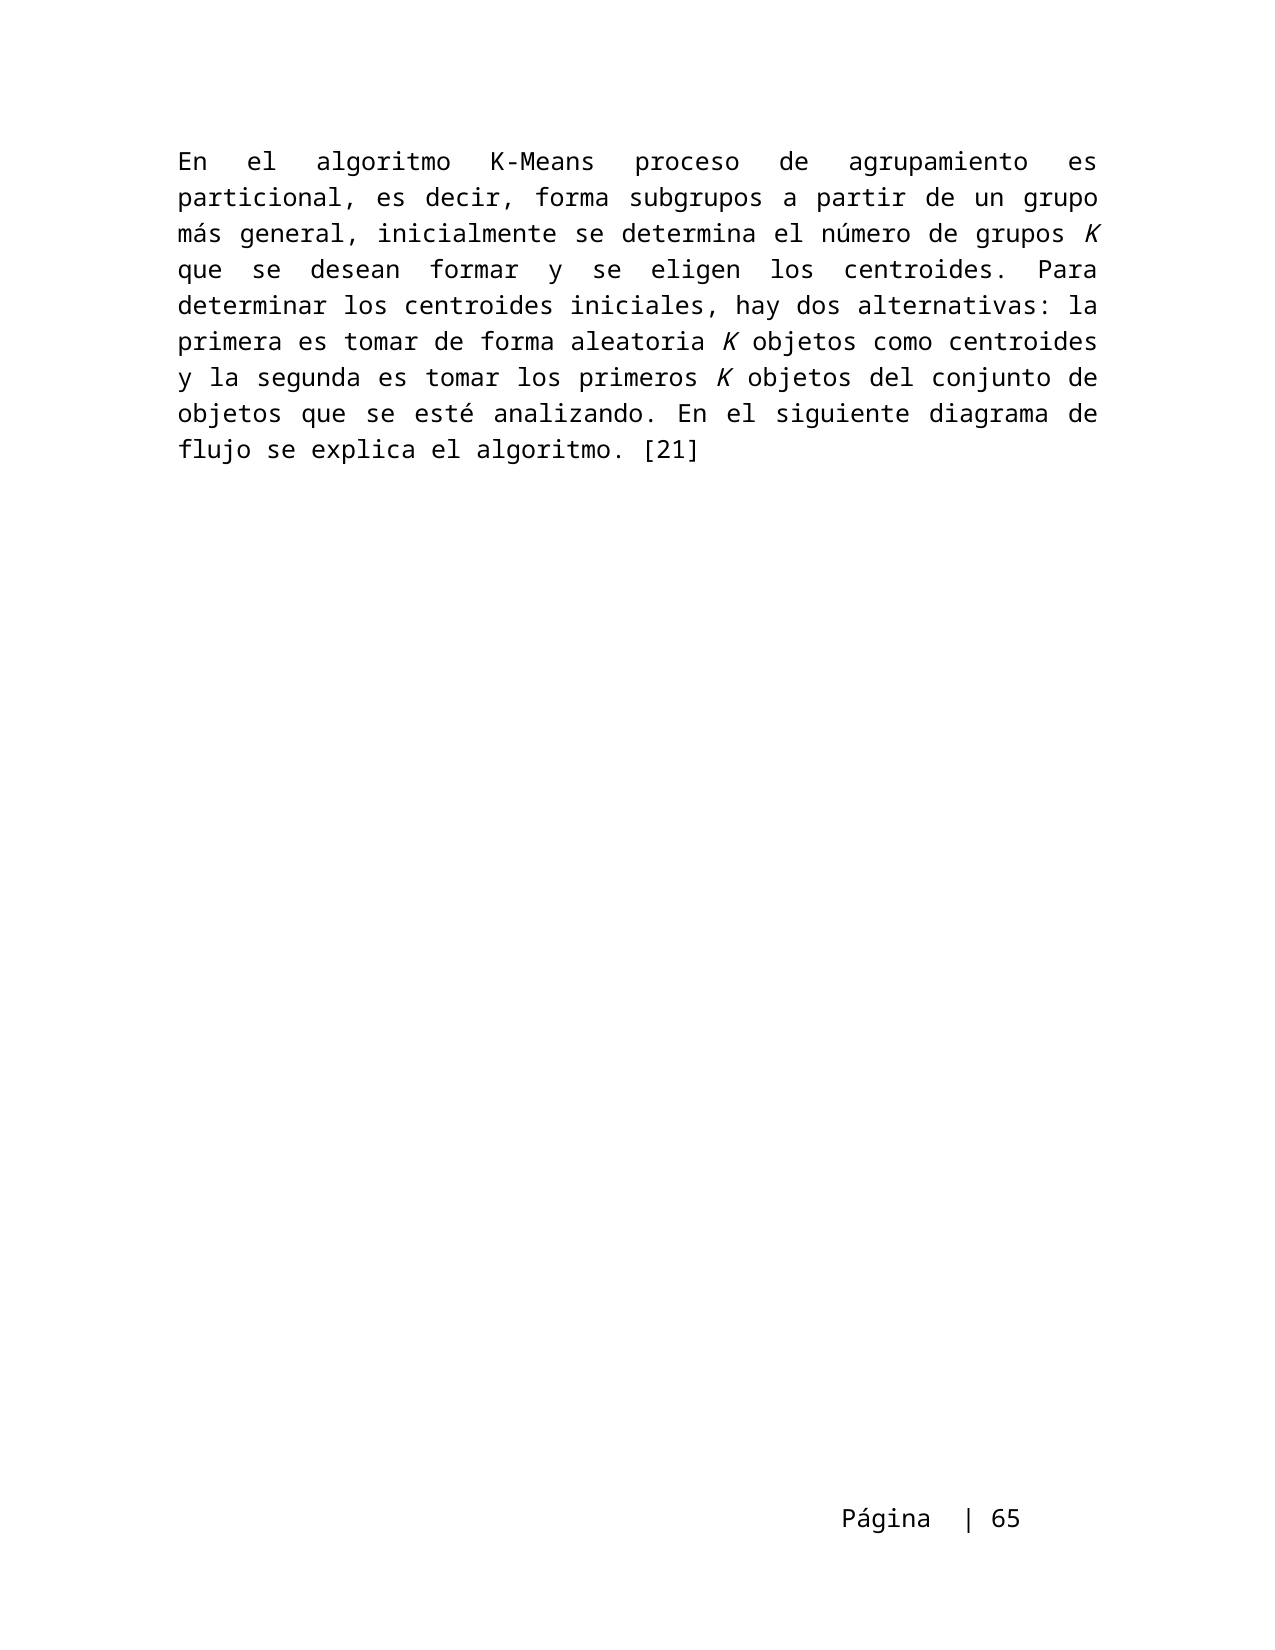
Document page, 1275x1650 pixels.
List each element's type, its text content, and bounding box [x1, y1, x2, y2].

text En el algoritmo K-Means proceso de agrupamiento es particional, es decir, forma subgrupos a partir de un grupo más general, inicialmente se determina el número de grupos K que se desean formar y se eligen los centroides. Para determinar los centroides iniciales, hay dos alternativas: la primera es tomar de forma aleatoria K objetos como centroides y la segunda es tomar los primeros K objetos del conjunto de objetos que se esté analizando. En el siguiente diagrama de flujo se explica el algoritmo. [21] [177, 144, 1098, 466]
